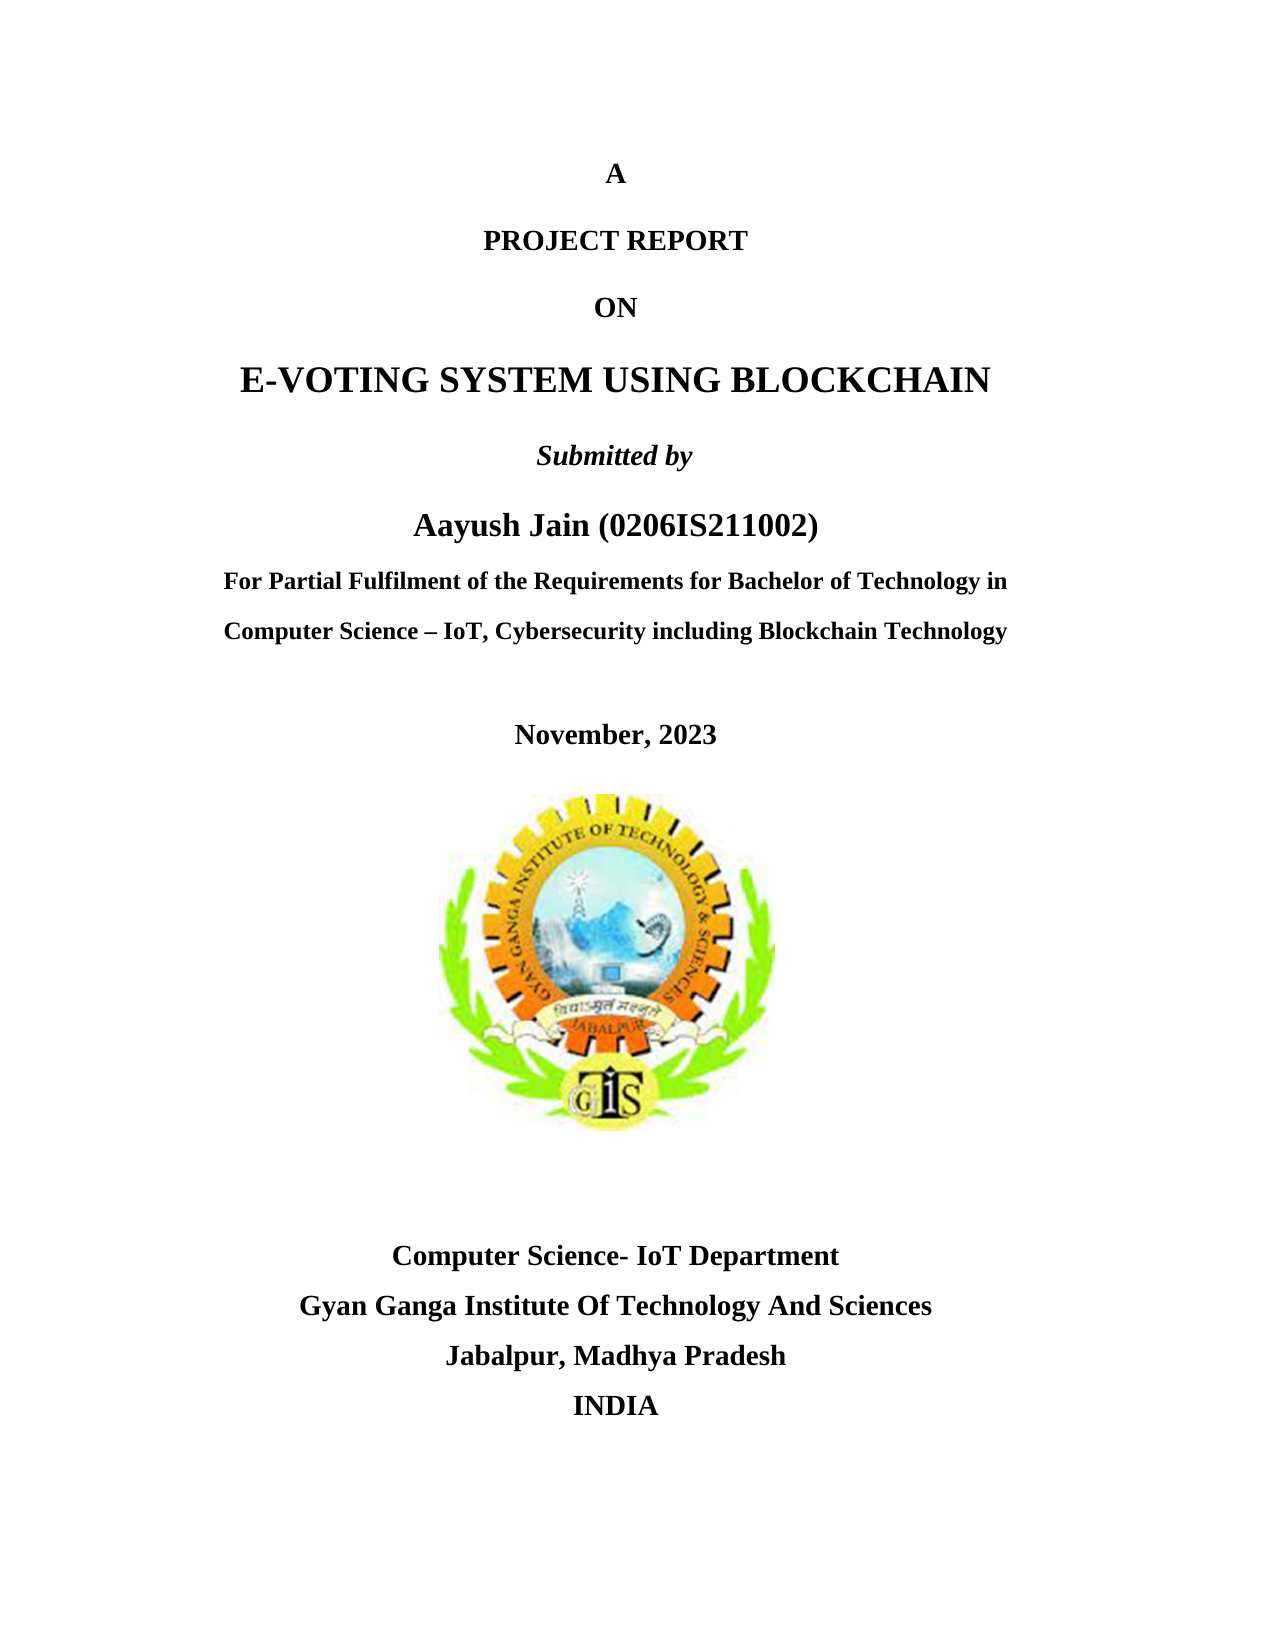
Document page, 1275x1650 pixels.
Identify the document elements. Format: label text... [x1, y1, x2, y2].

text PROJECT REPORT [50, 223, 1181, 257]
text For Partial Fulfilment of the Requirements for Bachelor of Technology in [50, 566, 1181, 595]
text ON [50, 290, 1181, 324]
text Computer Science – IoT, Cybersecurity including Blockchain Technology [50, 616, 1181, 645]
text November, 2023 [50, 717, 1181, 751]
text Aayush Jain (0206IS211002) [50, 506, 1181, 544]
text A [50, 156, 1181, 190]
text Computer Science- IoT Department [50, 1238, 1181, 1271]
text E-VOTING SYSTEM USING BLOCKCHAIN [50, 357, 1181, 400]
text Gyan Ganga Institute Of Technology And Sciences [50, 1288, 1181, 1321]
text Submitted by [50, 438, 1181, 472]
text INDIA [50, 1388, 1181, 1422]
text Jabalpur, Madhya Pradesh [50, 1338, 1181, 1372]
picture [439, 794, 775, 1131]
